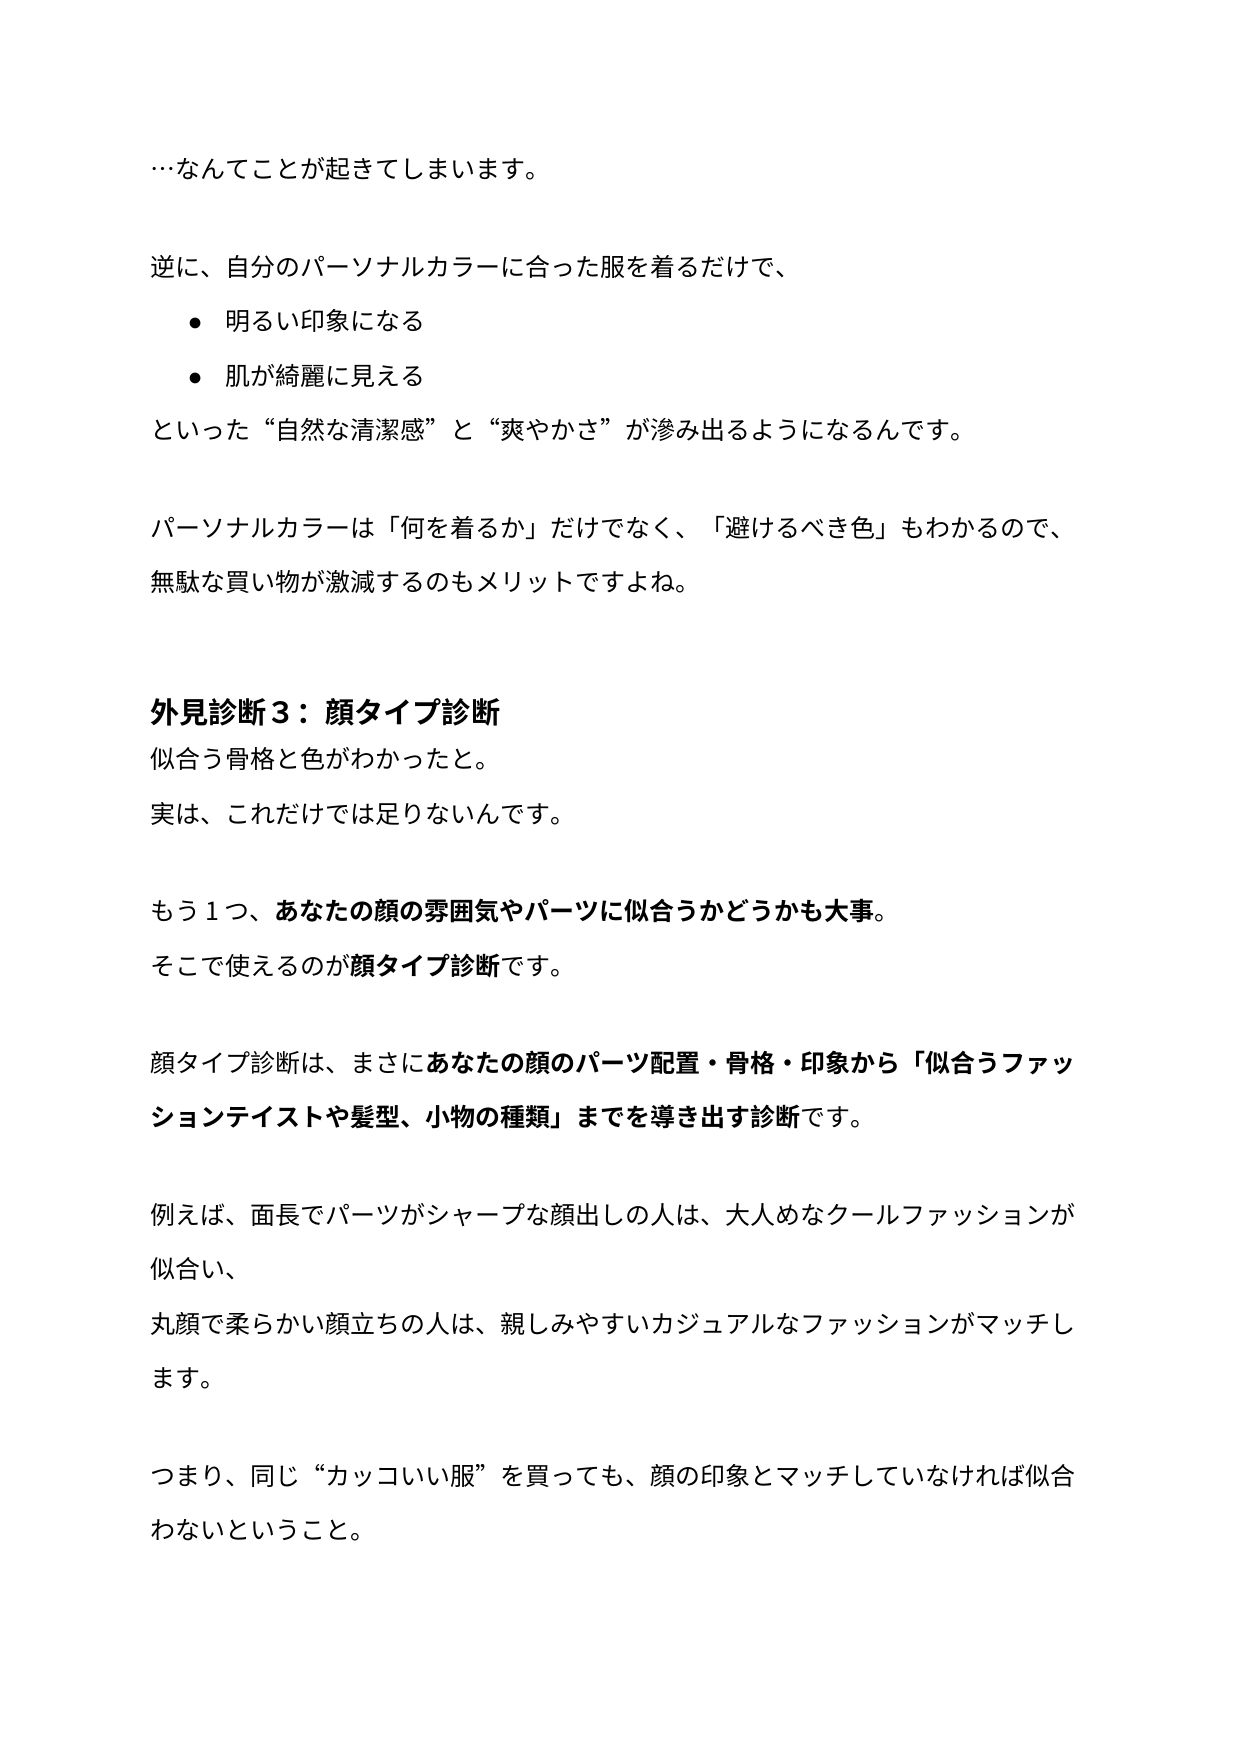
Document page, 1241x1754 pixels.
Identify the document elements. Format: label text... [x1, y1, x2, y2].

subtitle 外見診断３：顔タイプ診断 [150, 689, 1090, 731]
text 逆に、自分のパーソナルカラーに合った服を着るだけで、 [150, 247, 1090, 284]
text パーソナルカラーは「何を着るか」だけでなく、「避けるべき色」もわかるので、無駄な買い物が激減するのもメリットですよね。 [150, 508, 1090, 599]
text つまり、同じ“カッコいい服”を買っても、顔の印象とマッチしていなければ似合わないということ。 [150, 1456, 1090, 1547]
text 顔タイプ診断は、まさにあなたの顔のパーツ配置・骨格・印象から「似合うファッションテイストや髪型、小物の種類」までを導き出す診断です。 [150, 1043, 1090, 1134]
text そこで使えるのが顔タイプ診断です。 [150, 946, 1090, 982]
list 肌が綺麗に見える [187, 356, 1090, 392]
text …なんてことが起きてしまいます。 [150, 150, 1090, 186]
text 丸顔で柔らかい顔立ちの人は、親しみやすいカジュアルなファッションがマッチします。 [150, 1304, 1090, 1395]
text もう1つ、あなたの顔の雰囲気やパーツに似合うかどうかも大事。 [150, 892, 1090, 928]
text 例えば、面長でパーツがシャープな顔出しの人は、大人めなクールファッションが似合い、 [150, 1195, 1090, 1286]
text といった“自然な清潔感”と“爽やかさ”が滲み出るようになるんです。 [150, 411, 1090, 447]
text 実は、これだけでは足りないんです。 [150, 794, 1090, 830]
list 明るい印象になる [187, 302, 1090, 338]
text 似合う骨格と色がわかったと。 [150, 740, 1090, 776]
